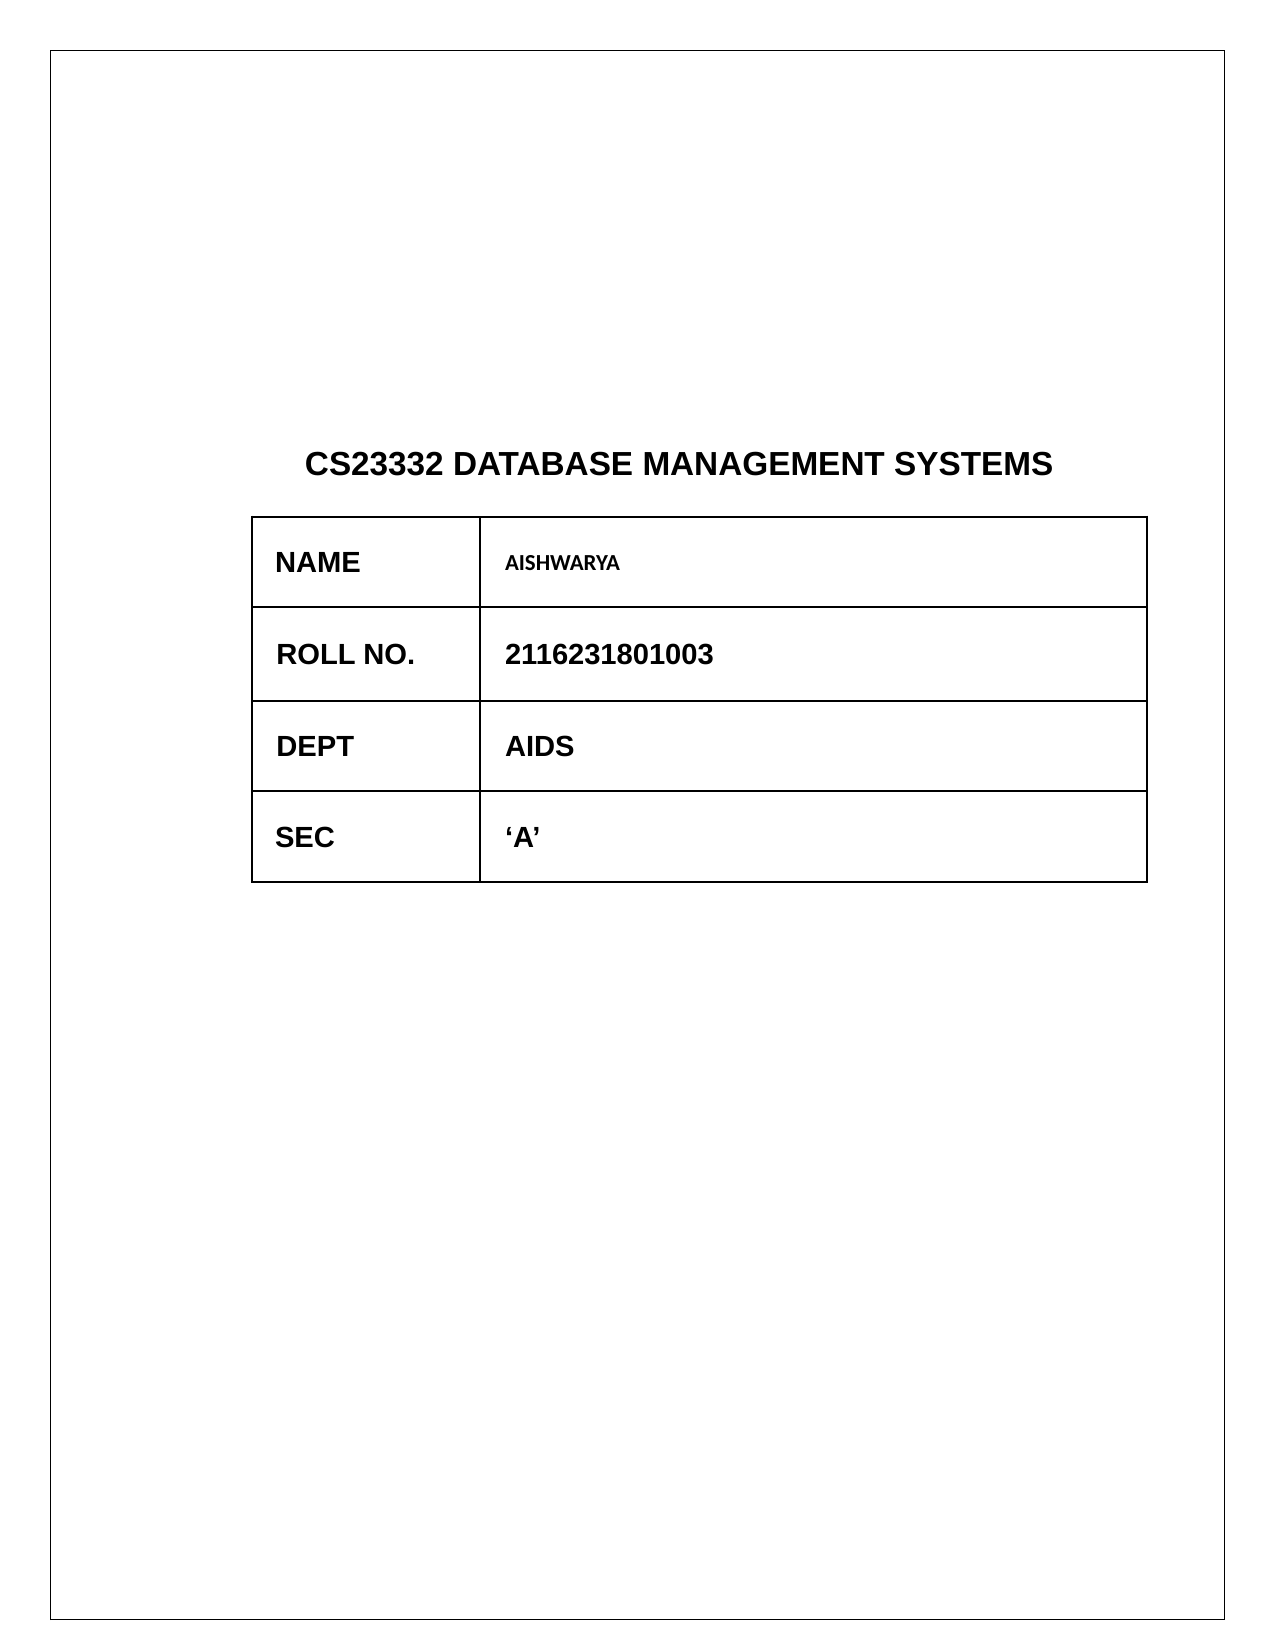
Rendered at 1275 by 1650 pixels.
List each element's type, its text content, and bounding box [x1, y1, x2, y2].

table_cell ROLL NO. [253, 608, 479, 699]
table_cell DEPT [253, 702, 479, 790]
table_cell AIDS [481, 702, 1146, 790]
table_header NAME [253, 518, 479, 606]
subtitle CS23332 DATABASE MANAGEMENT SYSTEMS [119, 444, 1054, 482]
table_header AISHWARYA [481, 518, 1146, 606]
table_cell SEC [253, 792, 479, 881]
table_cell 2116231801003 [481, 608, 1146, 699]
table_cell ‘A’ [481, 792, 1146, 881]
